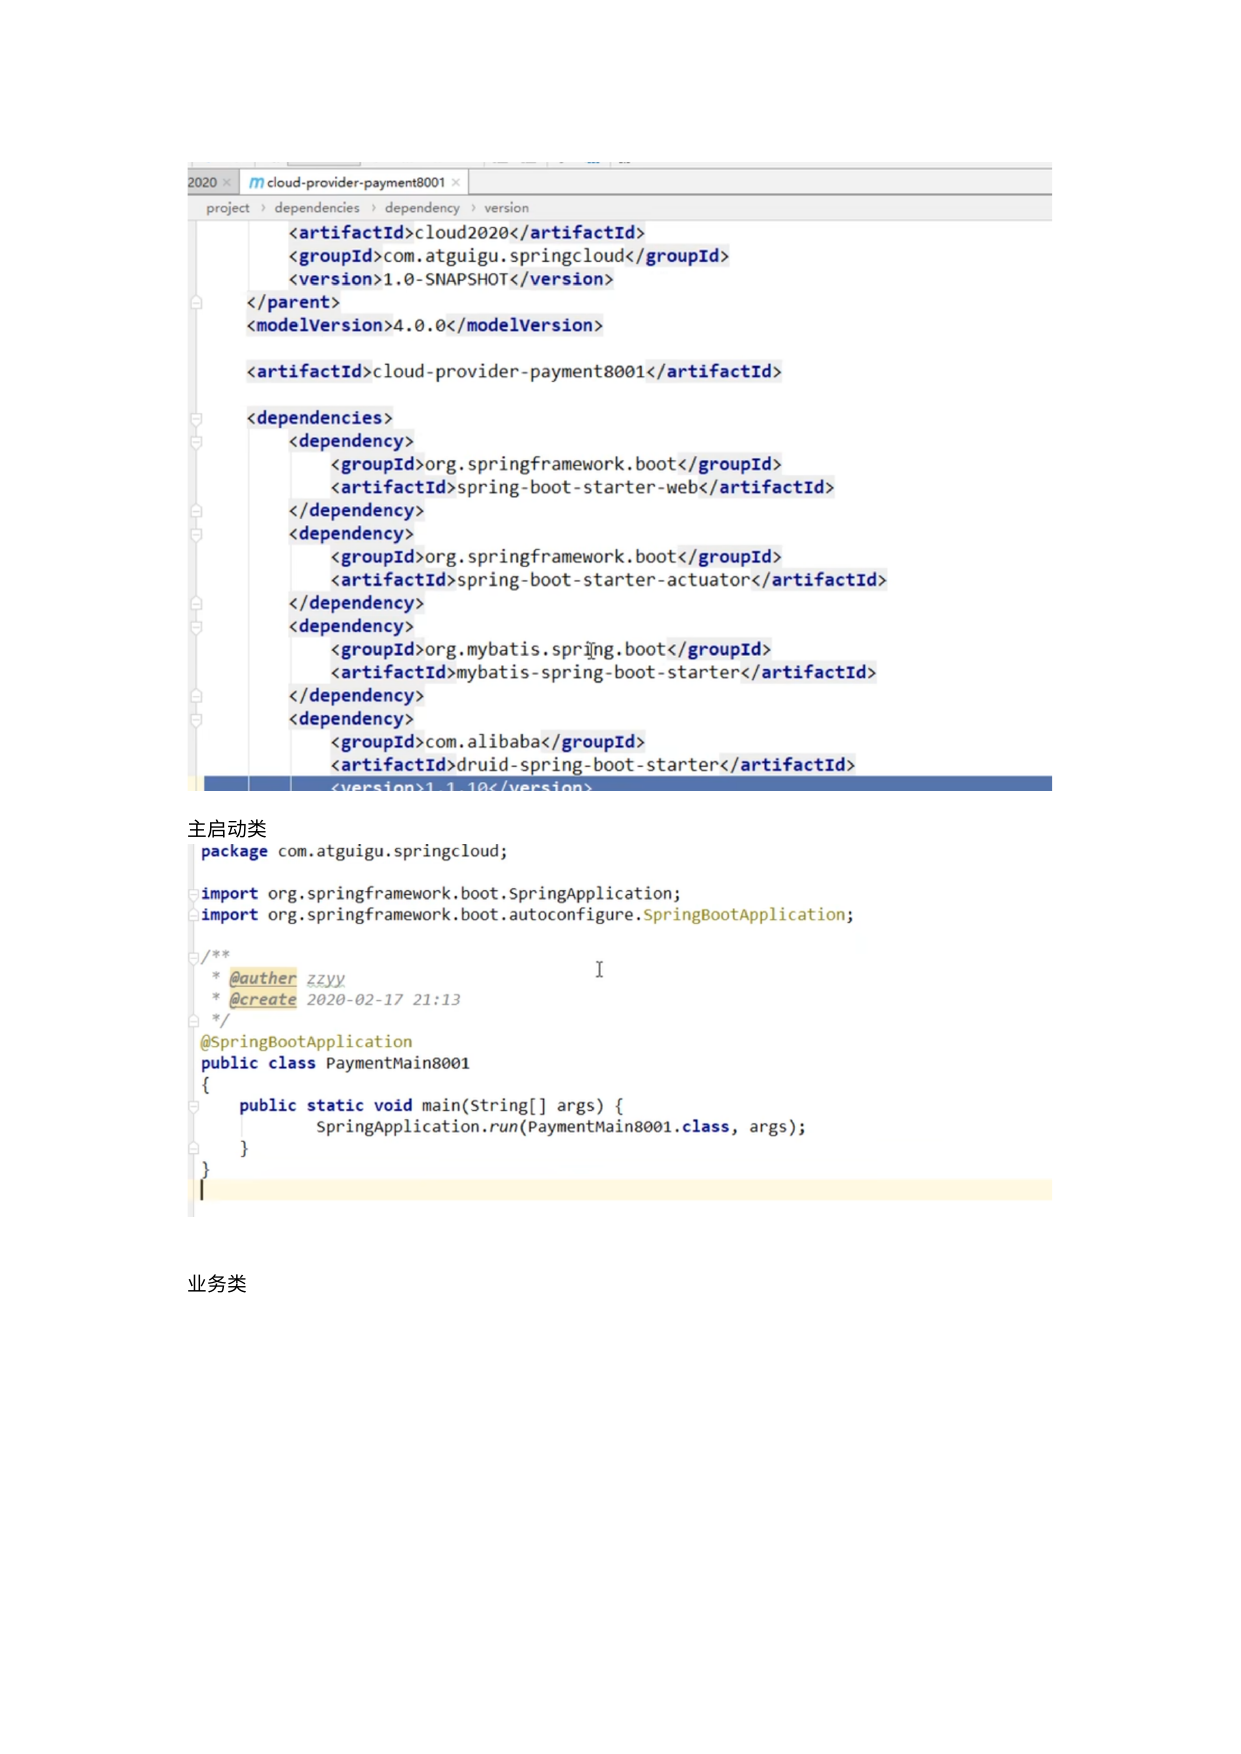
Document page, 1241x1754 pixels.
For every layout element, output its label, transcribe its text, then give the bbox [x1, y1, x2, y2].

text 业务类 [187, 1267, 1053, 1299]
text 主启动类 [187, 812, 1053, 844]
picture [187, 162, 1053, 791]
picture [187, 844, 1053, 1217]
